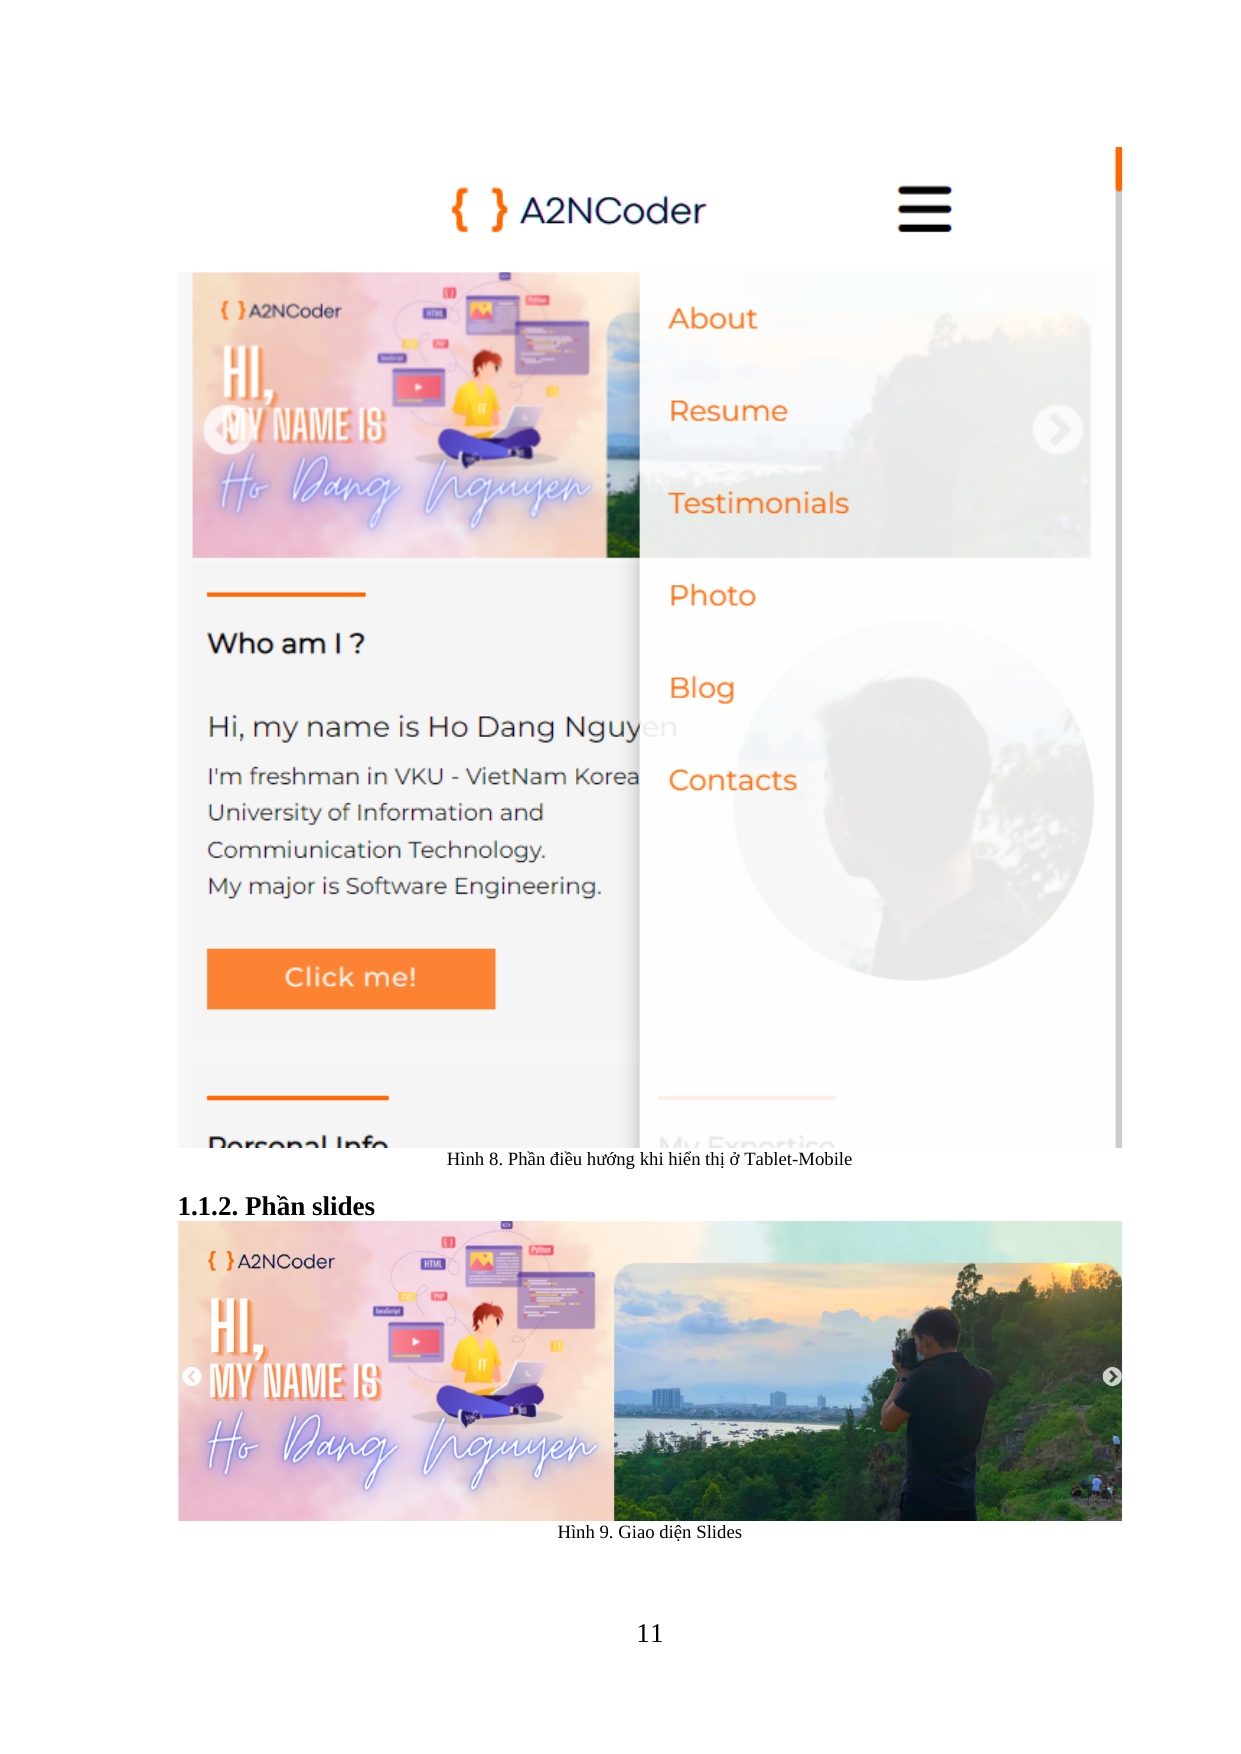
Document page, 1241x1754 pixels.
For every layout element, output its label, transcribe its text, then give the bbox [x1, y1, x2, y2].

picture [177, 1221, 1123, 1521]
text Hình 9. Giao diện Slides [177, 1521, 1122, 1542]
text Hình 8. Phần điều hướng khi hiển thị ở Tablet-Mobile [177, 1148, 1122, 1169]
picture [177, 147, 1123, 1148]
subtitle 1.1.2. Phần slides [177, 1190, 1122, 1221]
